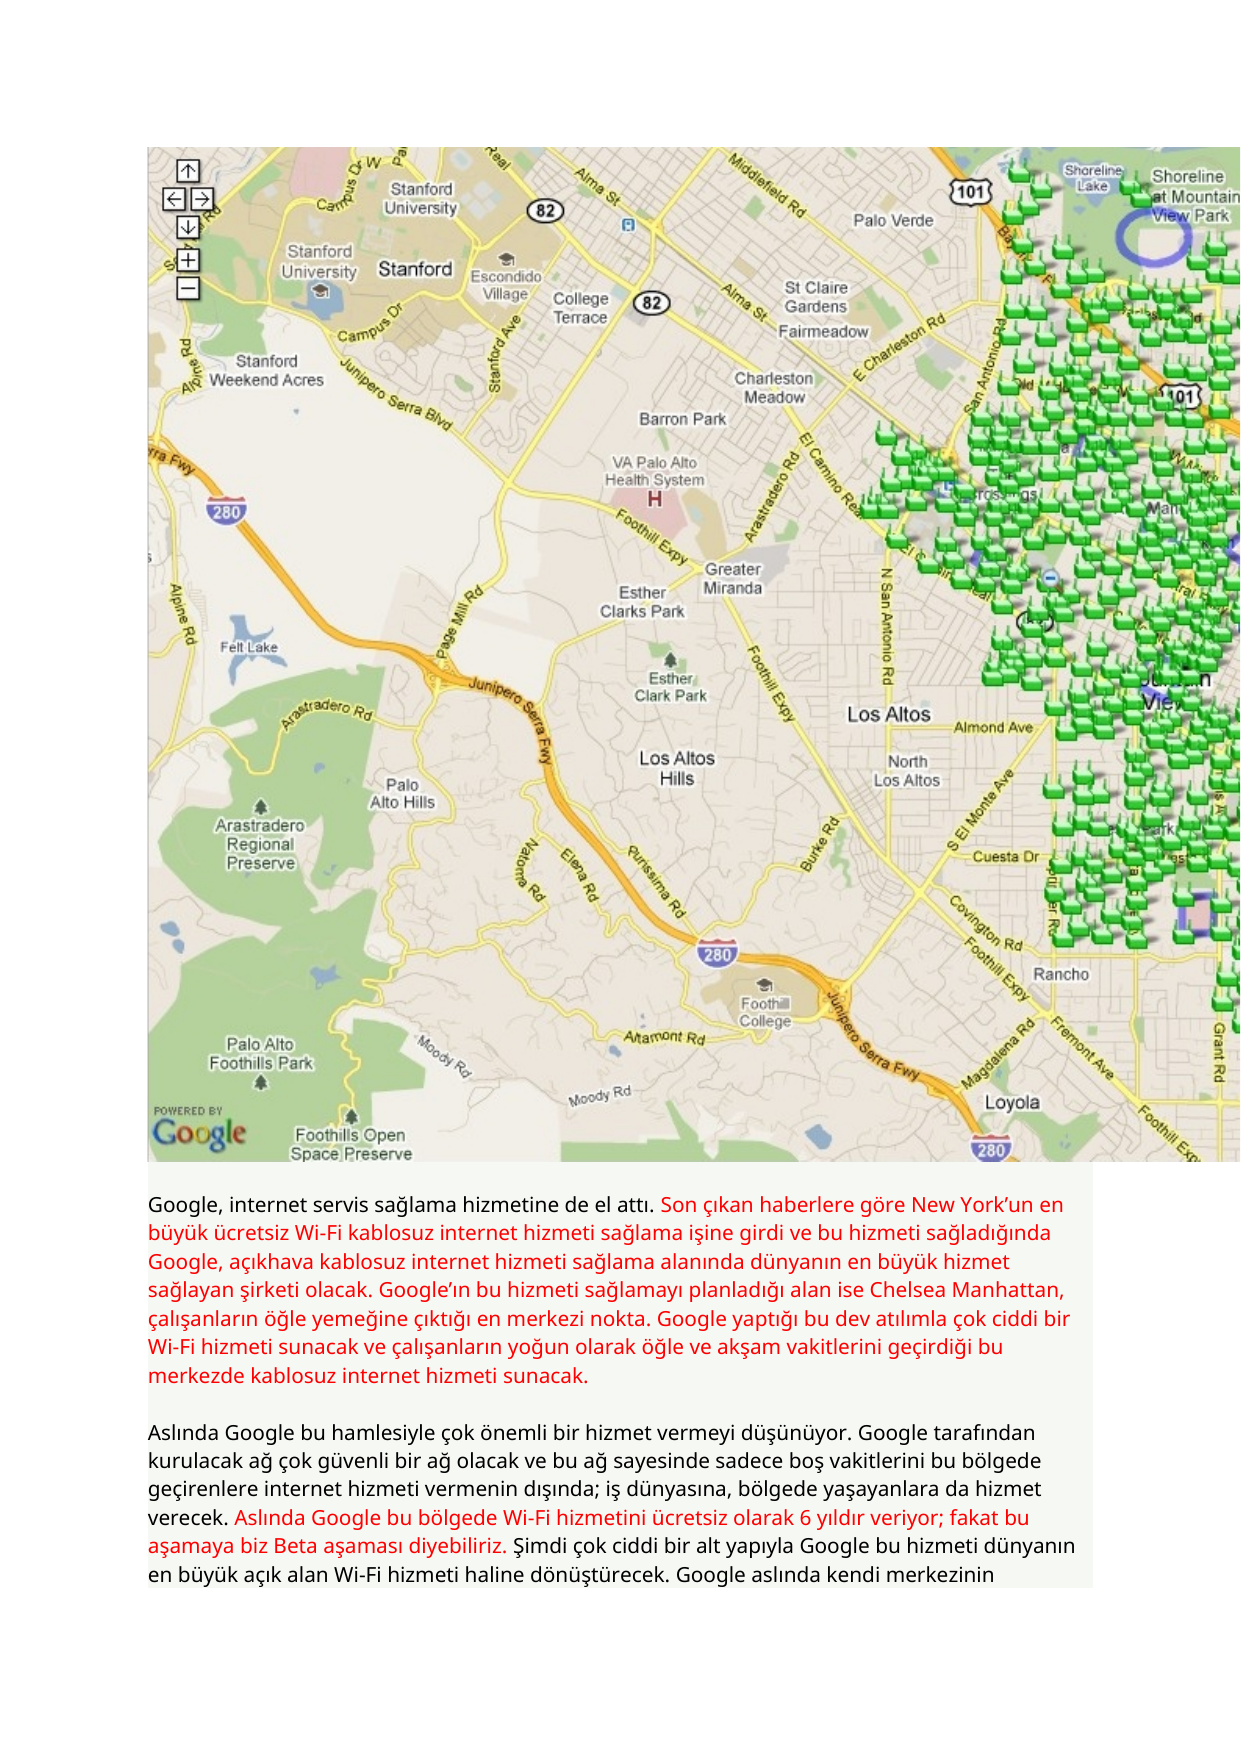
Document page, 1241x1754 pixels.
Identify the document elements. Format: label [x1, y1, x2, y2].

text [148, 1162, 1093, 1588]
picture [147, 147, 1241, 1162]
